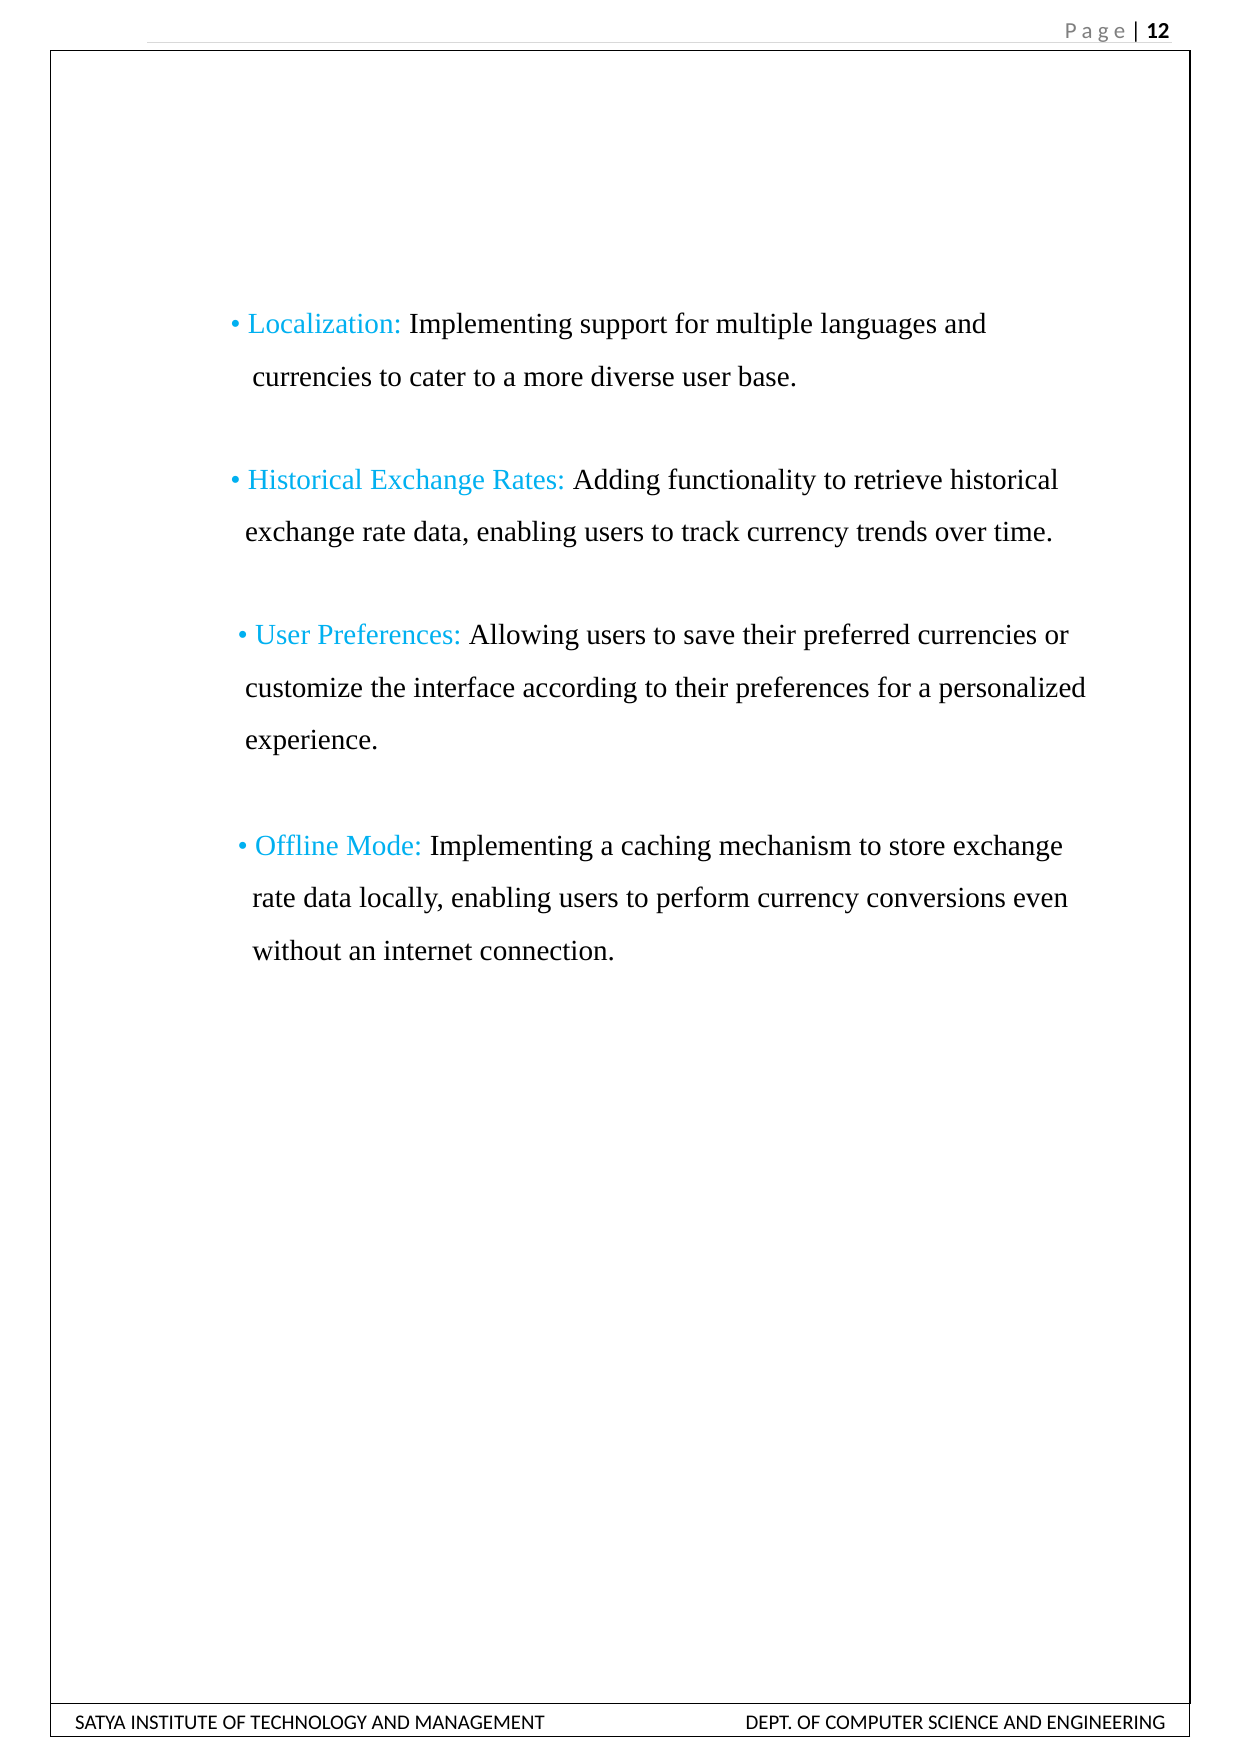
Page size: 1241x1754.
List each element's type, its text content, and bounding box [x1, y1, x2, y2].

text experience. [150, 722, 1090, 756]
text customize the interface according to their preferences for a personalized [150, 670, 1090, 703]
text • Historical Exchange Rates: Adding functionality to retrieve historical [150, 462, 1090, 495]
text • Localization: Implementing support for multiple languages and [150, 306, 1090, 340]
text without an internet connection. [150, 933, 1090, 966]
text exchange rate data, enabling users to track currency trends over time. [150, 514, 1090, 548]
text rate data locally, enabling users to perform currency conversions even [150, 880, 1090, 914]
text currencies to cater to a more diverse user base. [150, 359, 1090, 393]
text • User Preferences: Allowing users to save their preferred currencies or [150, 617, 1090, 651]
text • Offline Mode: Implementing a caching mechanism to store exchange [150, 828, 1090, 861]
